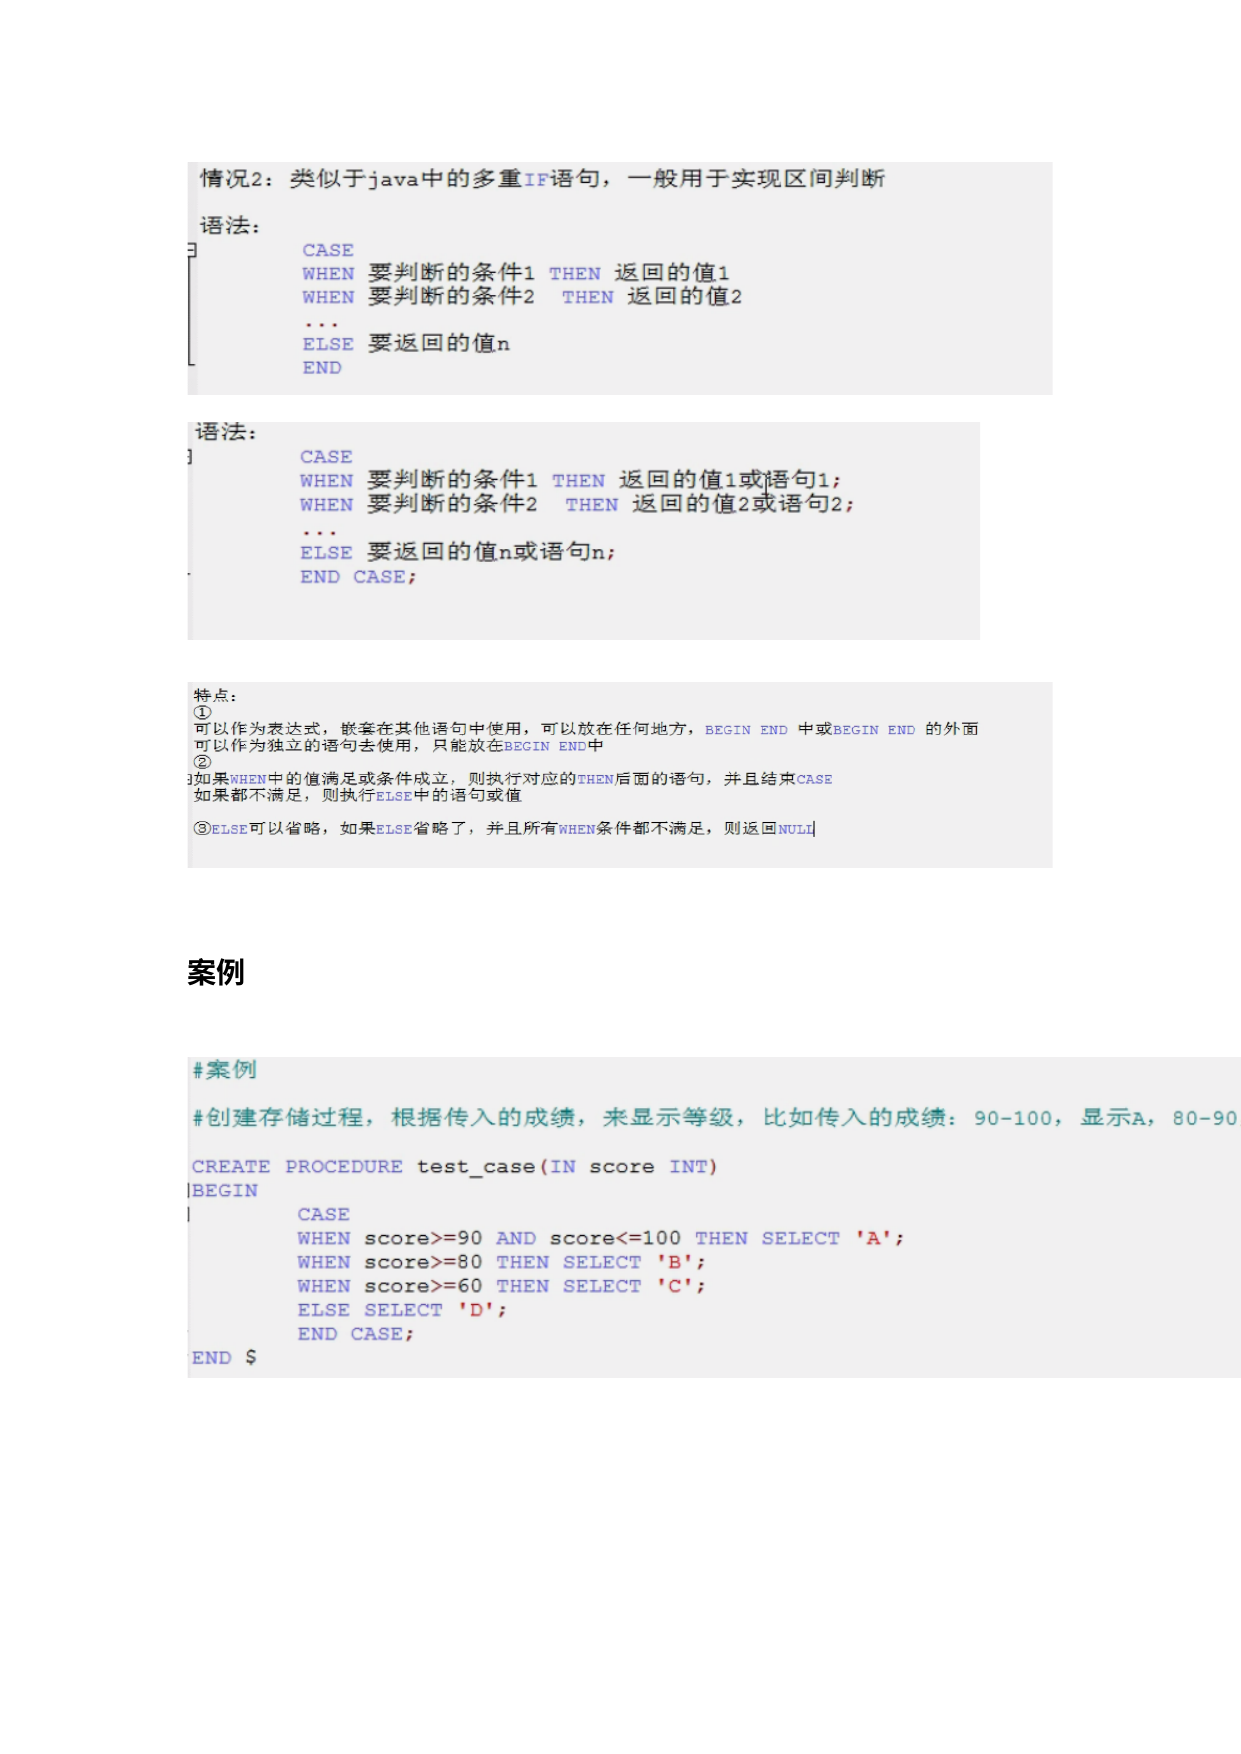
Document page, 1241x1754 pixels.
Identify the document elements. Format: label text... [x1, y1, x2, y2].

picture [187, 162, 1053, 395]
picture [187, 682, 1053, 868]
subtitle 案例 [187, 939, 1053, 1004]
picture [187, 422, 980, 640]
picture [187, 1057, 1241, 1378]
